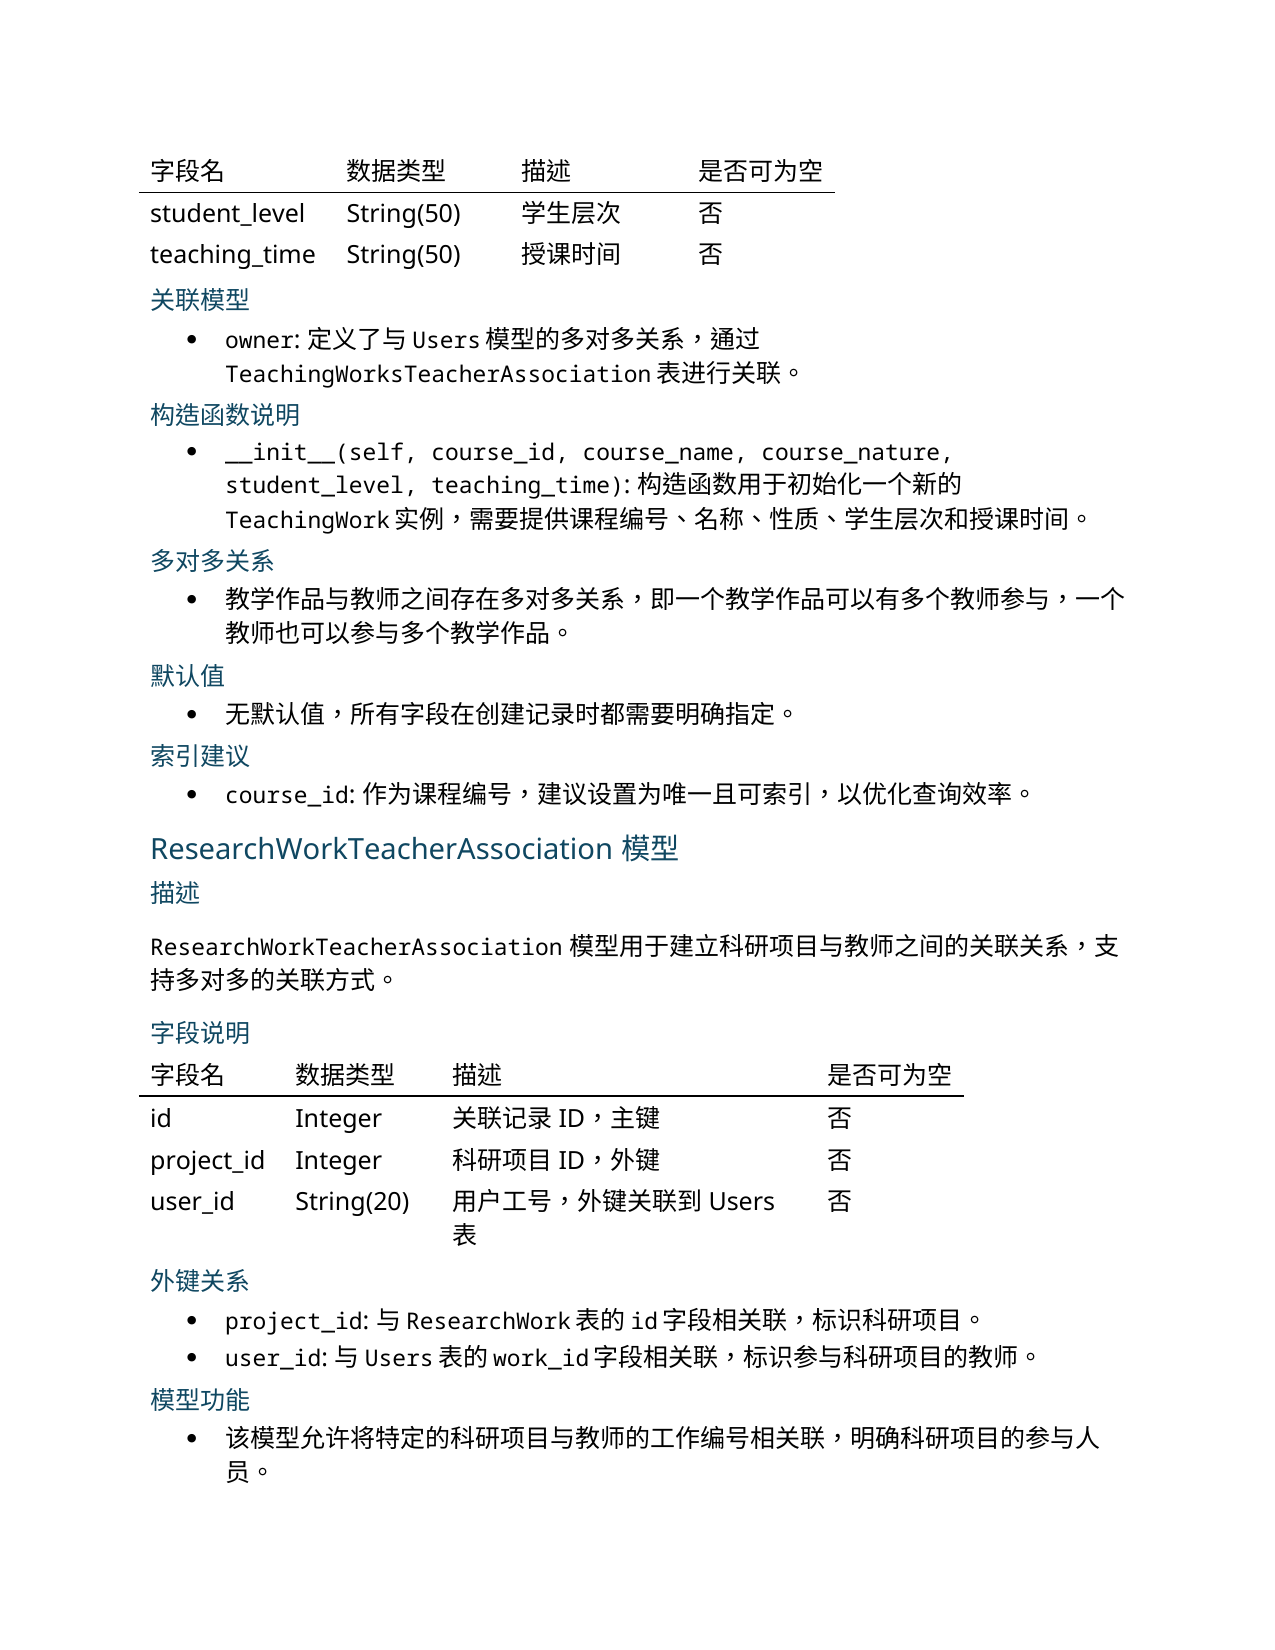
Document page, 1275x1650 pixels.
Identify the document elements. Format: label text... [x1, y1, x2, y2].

table_cell 否 [816, 1139, 964, 1180]
list 教学作品与教师之间存在多对多关系，即一个教学作品可以有多个教师参与，一个教师也可以参与多个教学作品。 [187, 582, 1125, 650]
table_header 字段名 [139, 150, 335, 192]
table_cell String(20) [284, 1180, 441, 1256]
subtitle 描述 [150, 876, 1125, 910]
subtitle 构造函数说明 [150, 398, 1125, 432]
table_cell Integer [284, 1097, 441, 1138]
table_cell Integer [284, 1139, 441, 1180]
list 该模型允许将特定的科研项目与教师的工作编号相关联，明确科研项目的参与人员。 [187, 1421, 1125, 1489]
table_cell 学生层次 [510, 193, 687, 233]
table_header 字段名 [139, 1054, 284, 1095]
table_cell String(50) [335, 193, 510, 233]
table_header 数据类型 [284, 1054, 441, 1095]
subtitle 索引建议 [150, 739, 1125, 773]
subtitle 模型功能 [150, 1382, 1125, 1417]
table_cell 用户工号，外键关联到 Users 表 [441, 1180, 816, 1256]
table_cell String(50) [335, 233, 510, 275]
subtitle 字段说明 [150, 1016, 1125, 1050]
table_cell 否 [816, 1180, 964, 1256]
list course_id: 作为课程编号，建议设置为唯一且可索引，以优化查询效率。 [187, 777, 1125, 811]
table_header 描述 [510, 150, 687, 192]
table_cell 否 [687, 193, 835, 233]
subtitle 多对多关系 [150, 544, 1125, 578]
table_cell user_id [139, 1180, 284, 1256]
list __init__(self, course_id, course_name, course_nature, student_level, teaching_time): 构造函数用于初始化一个新的TeachingWork实例，需要提供课程编号、名称、性质、学生层次和授课时间。 [187, 436, 1125, 535]
subtitle 默认值 [150, 658, 1125, 692]
subtitle 关联模型 [150, 283, 1125, 317]
table_cell 否 [687, 233, 835, 275]
table_header 是否可为空 [687, 150, 835, 192]
table_header 是否可为空 [816, 1054, 964, 1095]
list owner: 定义了与Users模型的多对多关系，通过TeachingWorksTeacherAssociation表进行关联。 [187, 321, 1125, 389]
table_cell student_level [139, 193, 335, 233]
subtitle ResearchWorkTeacherAssociation 模型 [150, 828, 1125, 868]
subtitle 外键关系 [150, 1264, 1125, 1298]
table_cell 否 [816, 1097, 964, 1138]
table_cell 授课时间 [510, 233, 687, 275]
table_cell id [139, 1097, 284, 1138]
table_cell 关联记录 ID，主键 [441, 1097, 816, 1138]
table_cell 科研项目 ID，外键 [441, 1139, 816, 1180]
table_cell project_id [139, 1139, 284, 1180]
list 无默认值，所有字段在创建记录时都需要明确指定。 [187, 697, 1125, 731]
table_header 数据类型 [335, 150, 510, 192]
table_cell teaching_time [139, 233, 335, 275]
text ResearchWorkTeacherAssociation 模型用于建立科研项目与教师之间的关联关系，支持多对多的关联方式。 [150, 929, 1125, 997]
table_header 描述 [441, 1054, 816, 1095]
list project_id: 与ResearchWork表的id字段相关联，标识科研项目。 [187, 1302, 1125, 1336]
list user_id: 与Users表的work_id字段相关联，标识参与科研项目的教师。 [187, 1340, 1125, 1374]
